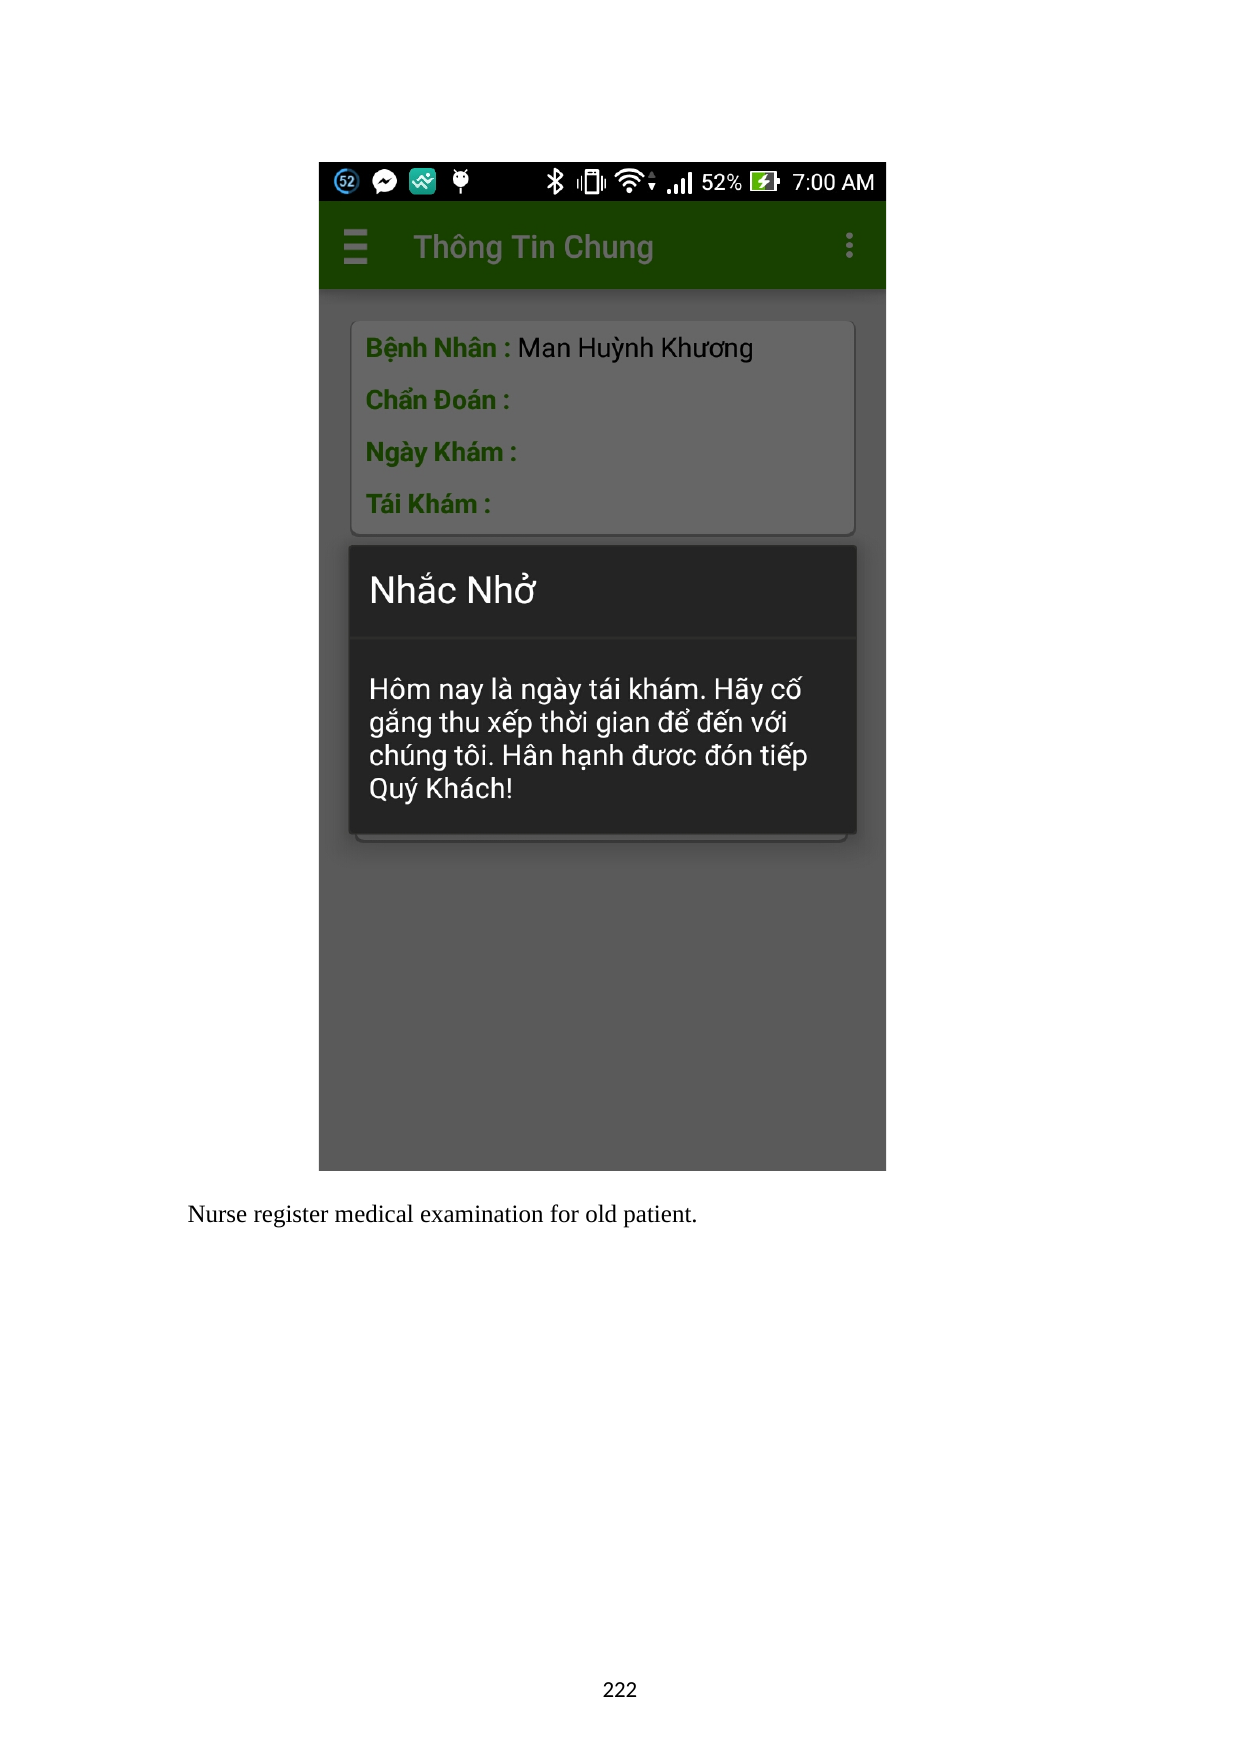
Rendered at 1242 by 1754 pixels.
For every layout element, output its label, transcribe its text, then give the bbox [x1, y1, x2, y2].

picture [318, 162, 887, 1171]
text Nurse register medical examination for old patient. [187, 1199, 1146, 1228]
